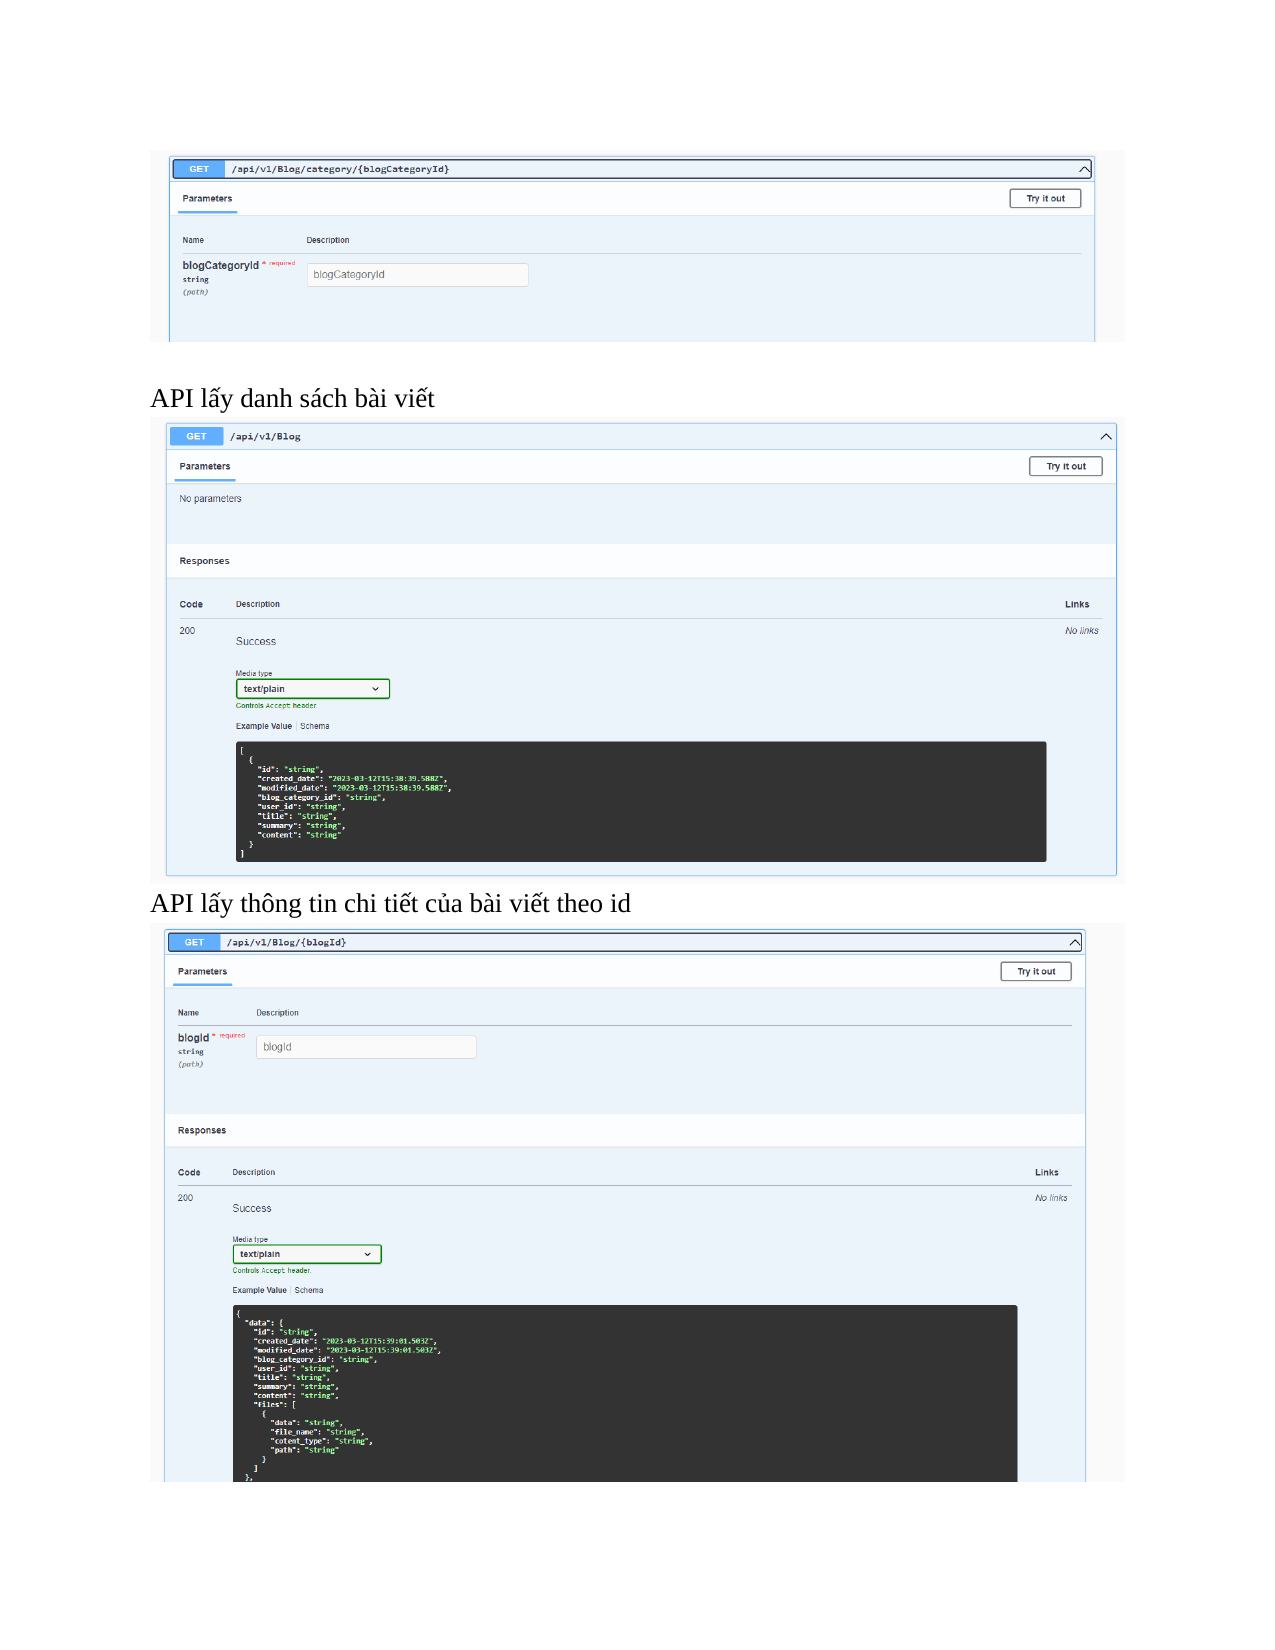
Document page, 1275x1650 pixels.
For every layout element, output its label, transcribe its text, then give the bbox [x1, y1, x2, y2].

picture [150, 417, 1125, 884]
picture [150, 923, 1125, 1482]
text API lấy thông tin chi tiết của bài viết theo id [150, 888, 1125, 919]
text API lấy danh sách bài viết [150, 382, 1125, 413]
picture [150, 150, 1125, 342]
